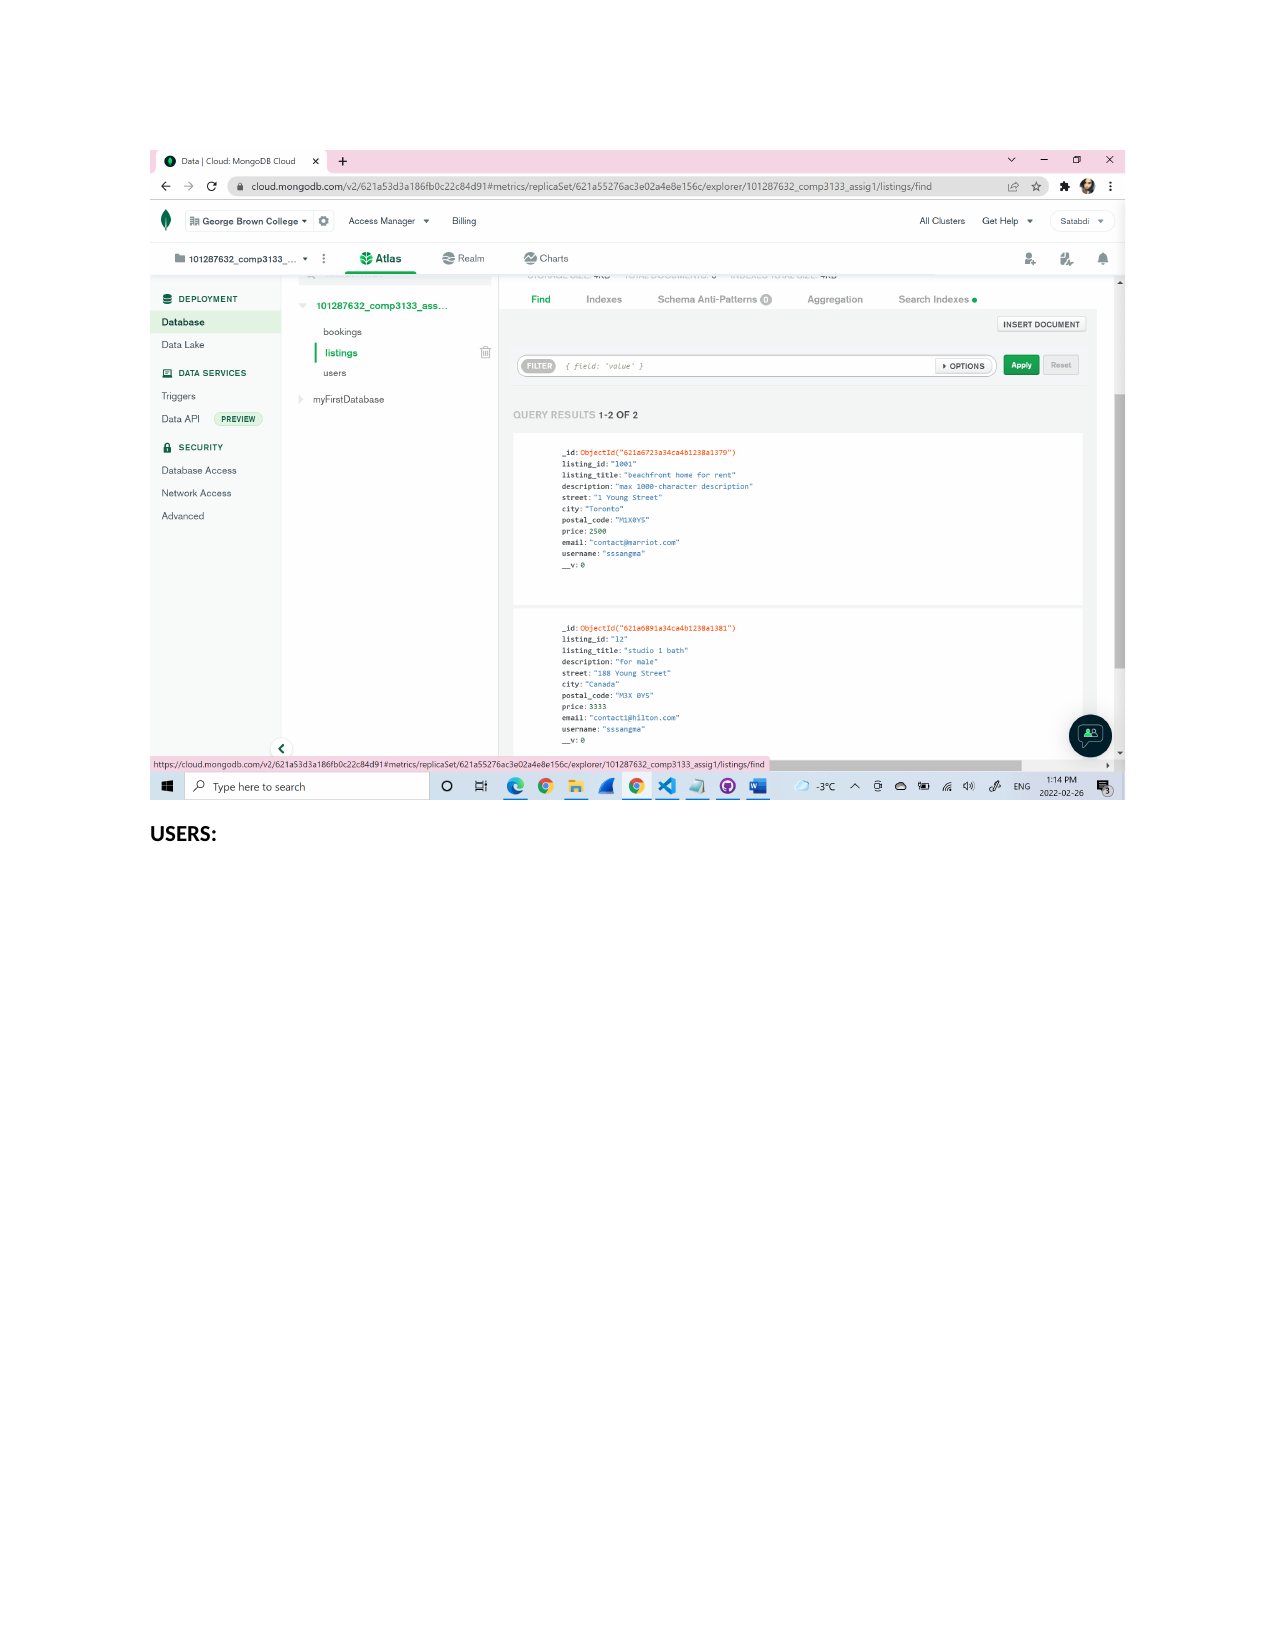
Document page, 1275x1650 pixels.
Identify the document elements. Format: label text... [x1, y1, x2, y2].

picture [150, 150, 1125, 800]
text USERS: [150, 819, 1125, 847]
